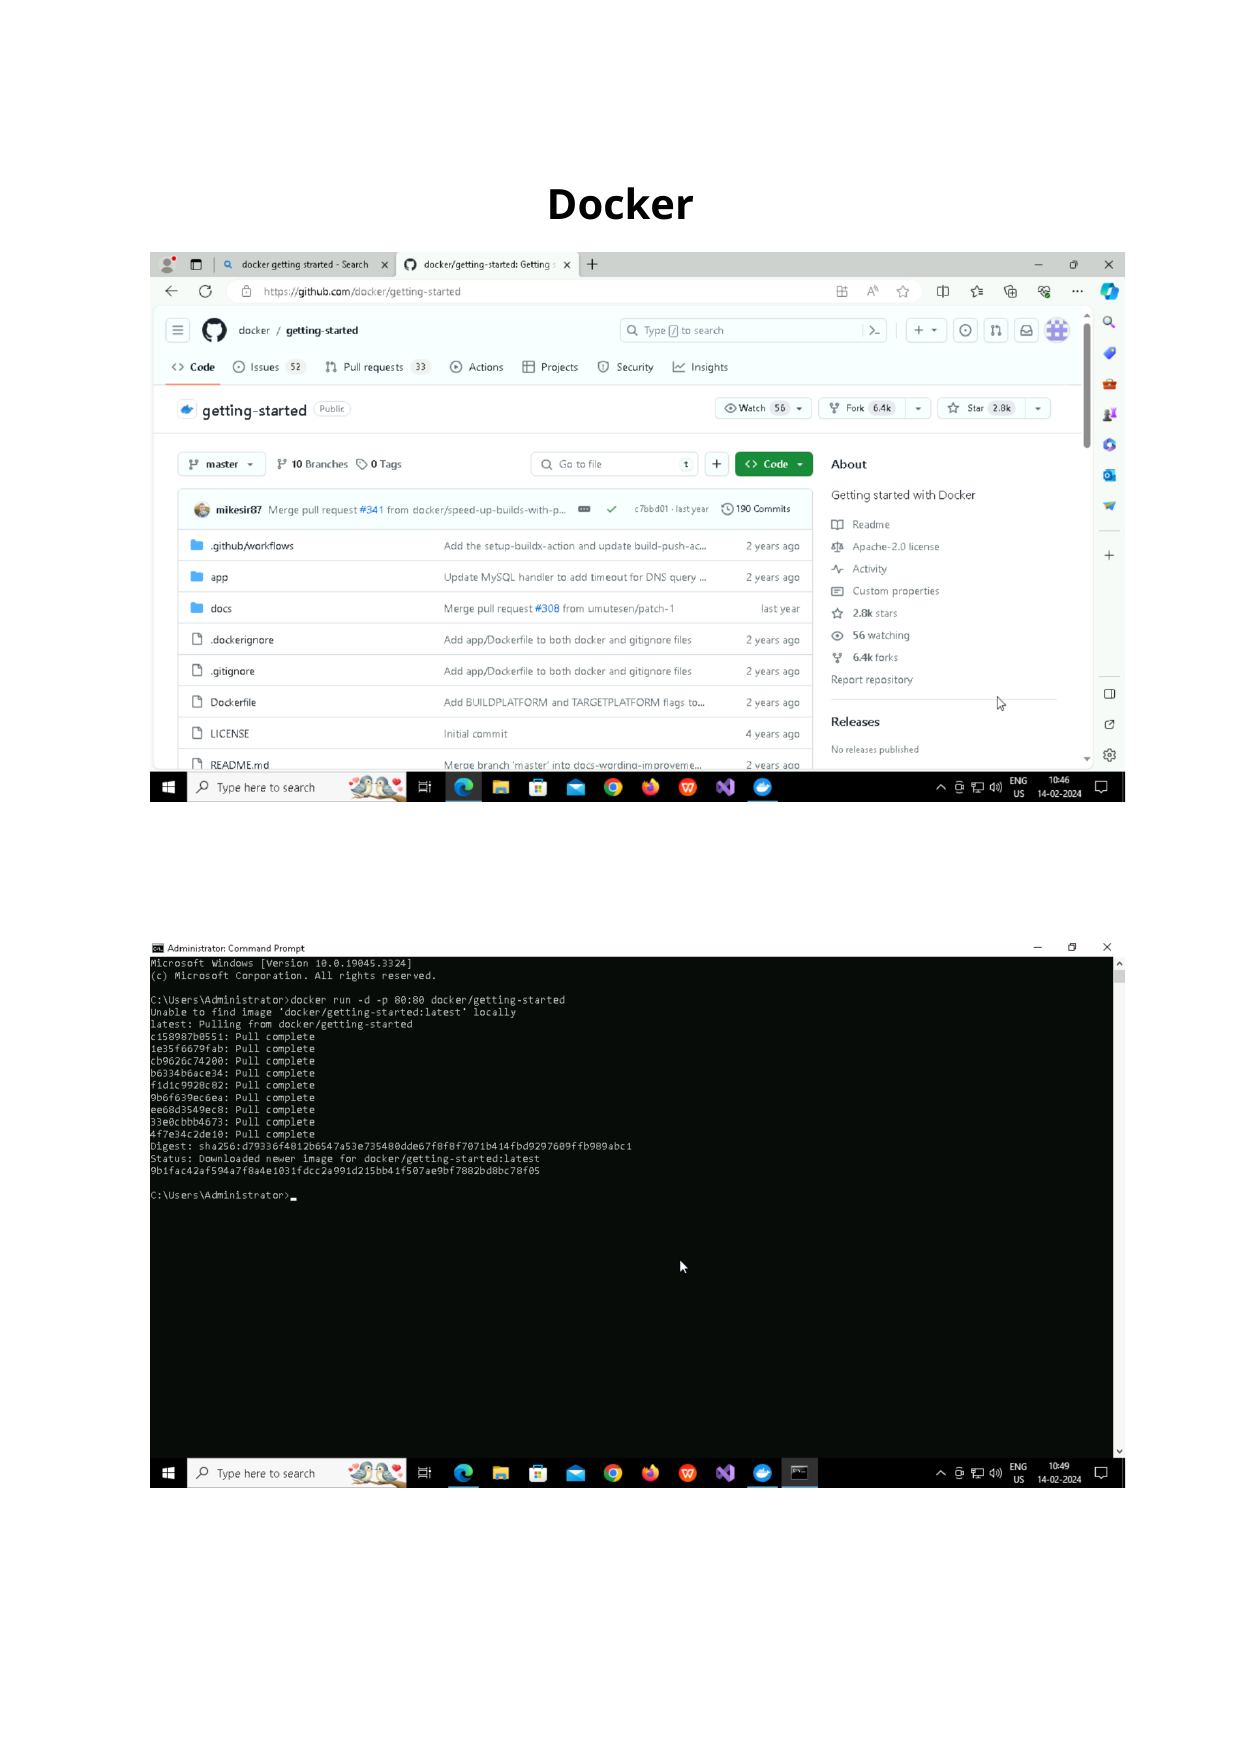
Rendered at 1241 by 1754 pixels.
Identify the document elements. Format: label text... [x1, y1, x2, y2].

picture [150, 252, 1125, 802]
picture [150, 939, 1125, 1488]
text Docker [150, 175, 1090, 232]
